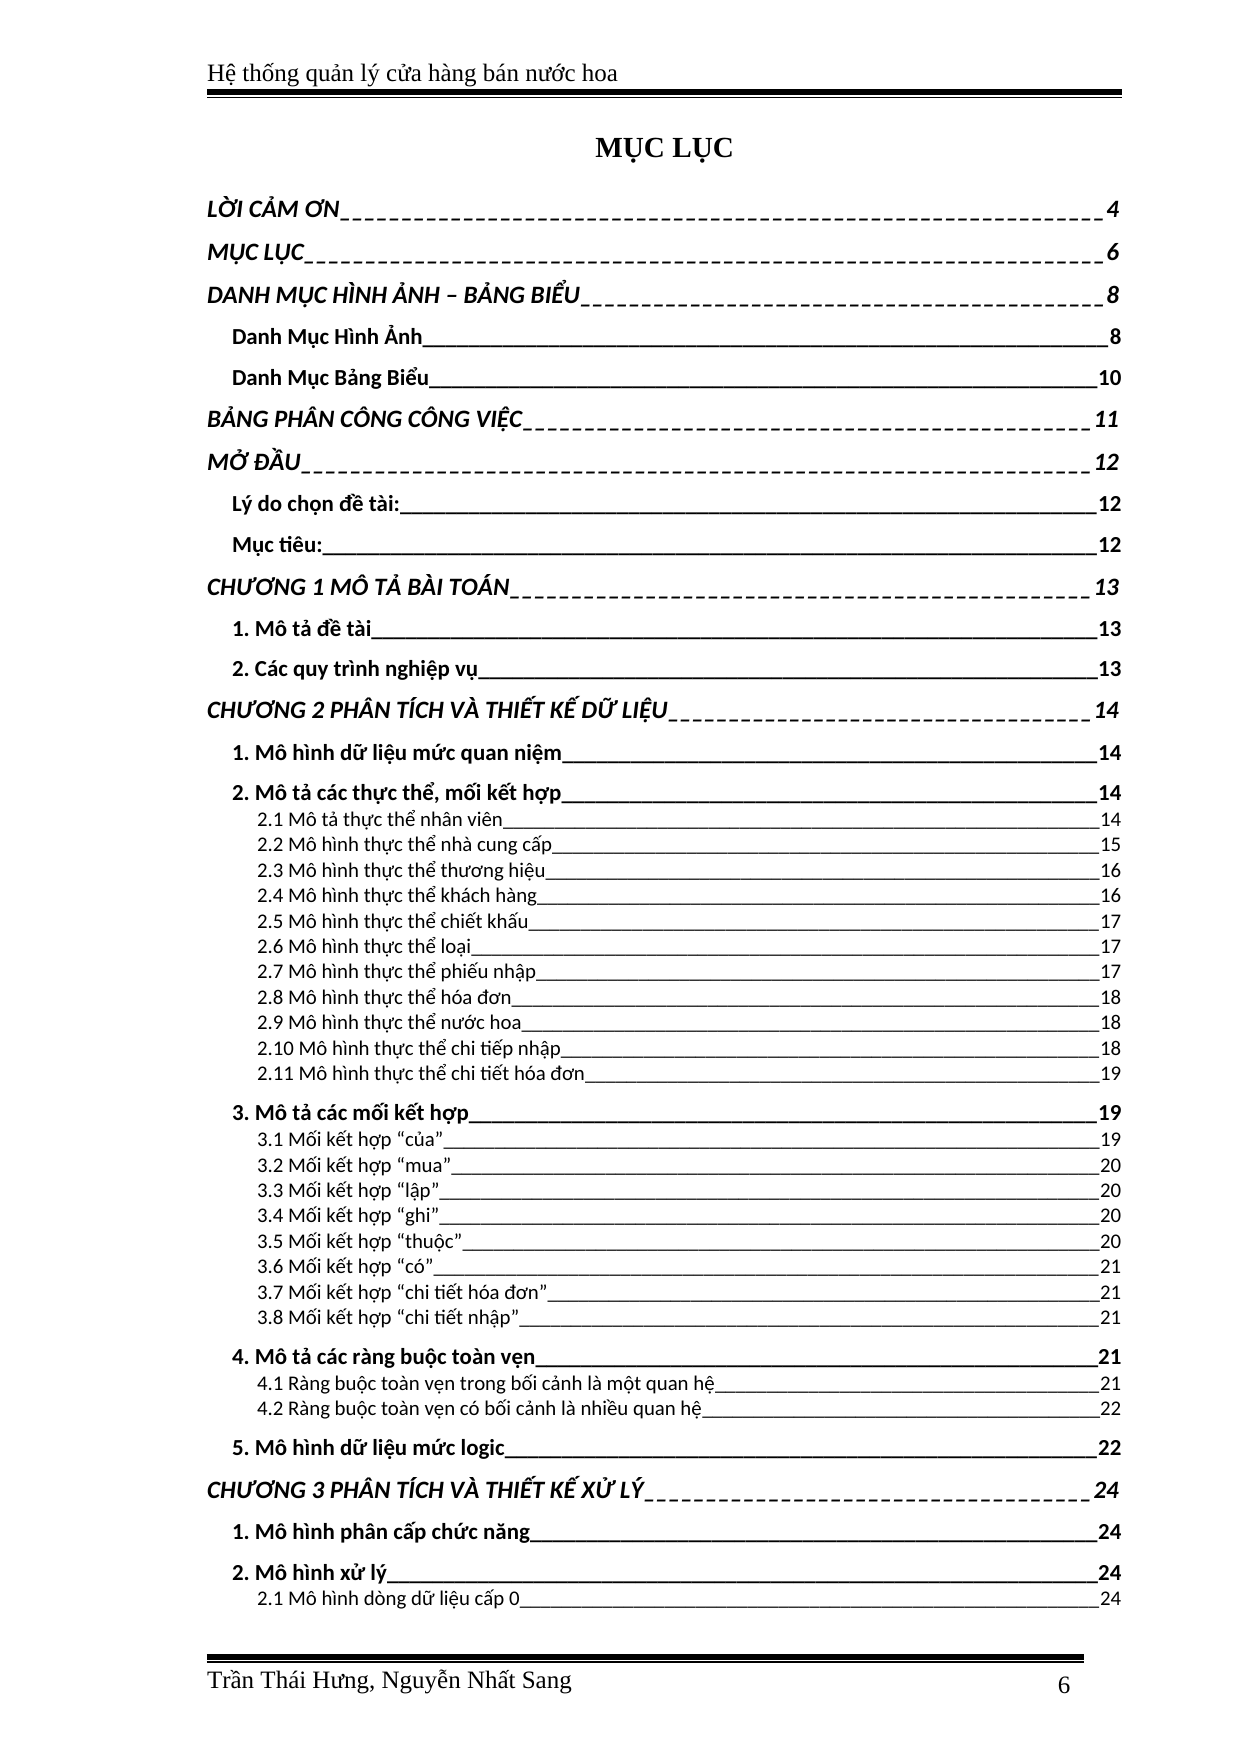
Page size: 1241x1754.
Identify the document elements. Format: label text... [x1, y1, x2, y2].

text DANH MỤC HÌNH ẢNH – BẢNG BIỂU 8 [207, 279, 1122, 310]
text 4. Mô tả các ràng buộc toàn vẹn 21 [232, 1342, 1122, 1370]
text 2.2 Mô hình thực thể nhà cung cấp 15 [257, 832, 1122, 857]
text 4.2 Ràng buộc toàn vẹn có bối cảnh là nhiều quan hệ 22 [257, 1396, 1122, 1421]
text CHƯƠNG 3 PHÂN TÍCH VÀ THIẾT KẾ XỬ LÝ 24 [207, 1474, 1122, 1504]
text 3.1 Mối kết hợp “của” 19 [257, 1126, 1122, 1152]
text 2. Mô hình xử lý 24 [232, 1558, 1122, 1586]
text 2.5 Mô hình thực thể chiết khấu 17 [257, 908, 1122, 933]
text 1. Mô hình dữ liệu mức quan niệm 14 [232, 738, 1122, 766]
text MỤC LỤC [207, 131, 1122, 164]
text 3.7 Mối kết hợp “chi tiết hóa đơn” 21 [257, 1279, 1122, 1304]
text 2. Mô tả các thực thể, mối kết hợp 14 [232, 778, 1122, 806]
text 2. Các quy trình nghiệp vụ 13 [232, 654, 1122, 682]
text CHƯƠNG 1 MÔ TẢ BÀI TOÁN 13 [207, 571, 1122, 601]
text Lý do chọn đề tài: 12 [232, 489, 1122, 518]
text 4.1 Ràng buộc toàn vẹn trong bối cảnh là một quan hệ 21 [257, 1370, 1122, 1396]
text 3.4 Mối kết hợp “ghi” 20 [257, 1203, 1122, 1228]
text 2.11 Mô hình thực thể chi tiết hóa đơn 19 [257, 1060, 1122, 1086]
text 2.1 Mô tả thực thể nhân viên 14 [257, 806, 1122, 832]
text 2.1 Mô hình dòng dữ liệu cấp 0 24 [257, 1586, 1122, 1611]
text 1. Mô tả đề tài 13 [232, 614, 1122, 642]
text 3.2 Mối kết hợp “mua” 20 [257, 1152, 1122, 1177]
text LỜI CẢM ƠN 4 [207, 193, 1122, 224]
text 5. Mô hình dữ liệu mức logic 22 [232, 1433, 1122, 1462]
text MỤC LỤC 6 [207, 236, 1122, 267]
text 2.9 Mô hình thực thể nước hoa 18 [257, 1009, 1122, 1035]
text 2.8 Mô hình thực thể hóa đơn 18 [257, 984, 1122, 1009]
text Danh Mục Hình Ảnh 8 [232, 322, 1122, 351]
text 2.4 Mô hình thực thể khách hàng 16 [257, 882, 1122, 908]
text Mục tiêu: 12 [232, 530, 1122, 558]
text 1. Mô hình phân cấp chức năng 24 [232, 1517, 1122, 1545]
text MỞ ĐẦU 12 [207, 447, 1122, 477]
text 2.3 Mô hình thực thể thương hiệu 16 [257, 857, 1122, 882]
text BẢNG PHÂN CÔNG CÔNG VIỆC 11 [207, 403, 1122, 434]
text 3.3 Mối kết hợp “lập” 20 [257, 1177, 1122, 1203]
text Danh Mục Bảng Biểu 10 [232, 363, 1122, 391]
text CHƯƠNG 2 PHÂN TÍCH VÀ THIẾT KẾ DỮ LIỆU 14 [207, 695, 1122, 725]
text 3.8 Mối kết hợp “chi tiết nhập” 21 [257, 1304, 1122, 1330]
text 2.10 Mô hình thực thể chi tiếp nhập 18 [257, 1035, 1122, 1060]
text 3.5 Mối kết hợp “thuộc” 20 [257, 1228, 1122, 1253]
text 2.7 Mô hình thực thể phiếu nhập 17 [257, 959, 1122, 984]
text 2.6 Mô hình thực thể loại 17 [257, 933, 1122, 959]
text 3.6 Mối kết hợp “có” 21 [257, 1253, 1122, 1279]
text 3. Mô tả các mối kết hợp 19 [232, 1098, 1122, 1126]
